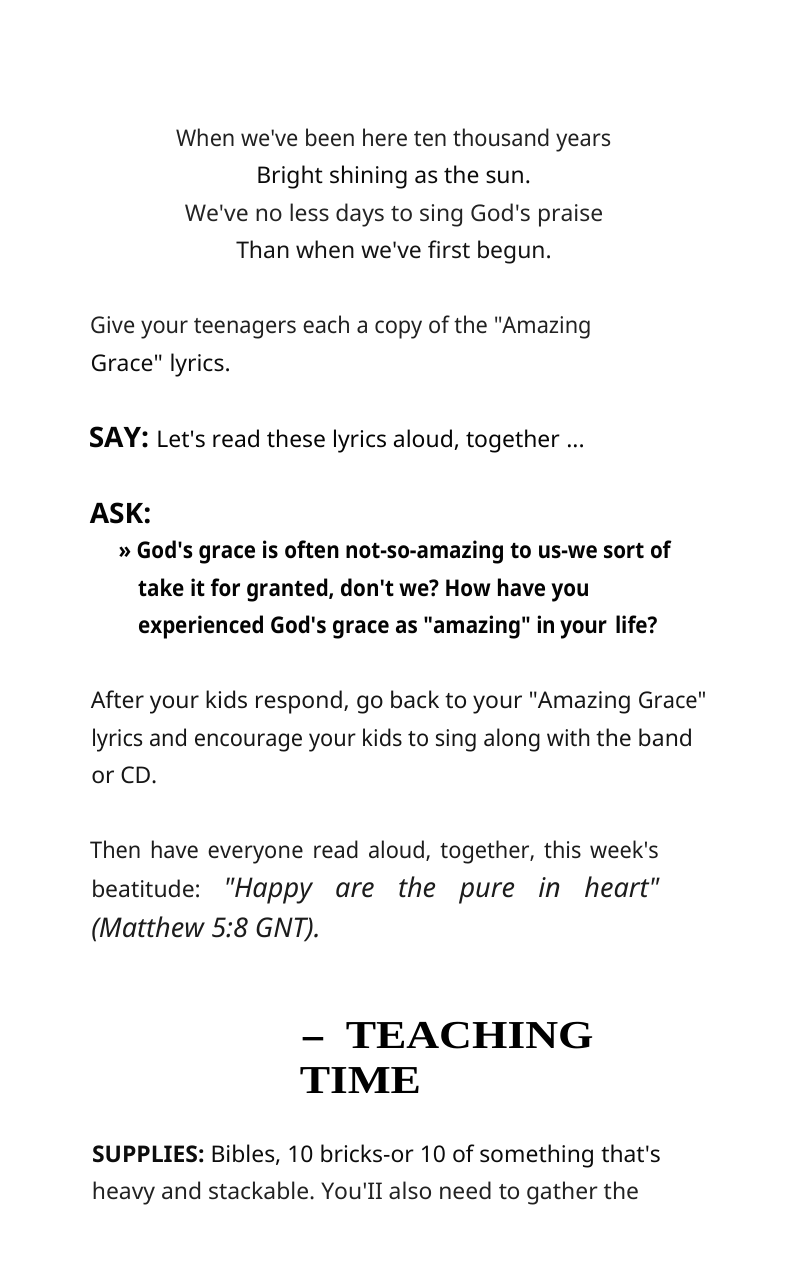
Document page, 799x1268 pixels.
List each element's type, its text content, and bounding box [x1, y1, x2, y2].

text ASK: [89, 493, 711, 531]
text Then have everyone read aloud, together, this week's beatitude: "Happy are the pure in heart" (Matthew 5:8 GNT). [90, 834, 659, 945]
text SAY: Let's read these lyrics aloud, together ... [88, 418, 711, 456]
subtitle - TEACHING TIME [299, 1011, 711, 1102]
text » God's grace is often not-so-amazing to us-we sort of take it for granted, don't we? How have you experienced God's grace as "amazing" in your life? [118, 534, 678, 640]
text After your kids respond, go back to your "Amazing Grace" lyrics and encourage your kids to sing along with the band or CD. [91, 684, 711, 790]
text When we've been here ten thousand years Bright shining as the sun. [159, 122, 627, 190]
text Give your teenagers each a copy of the "Amazing Grace" lyrics. [90, 309, 613, 378]
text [92, 1137, 696, 1207]
text We've no less days to sing God's praise Than when we've first begun. [160, 197, 627, 265]
